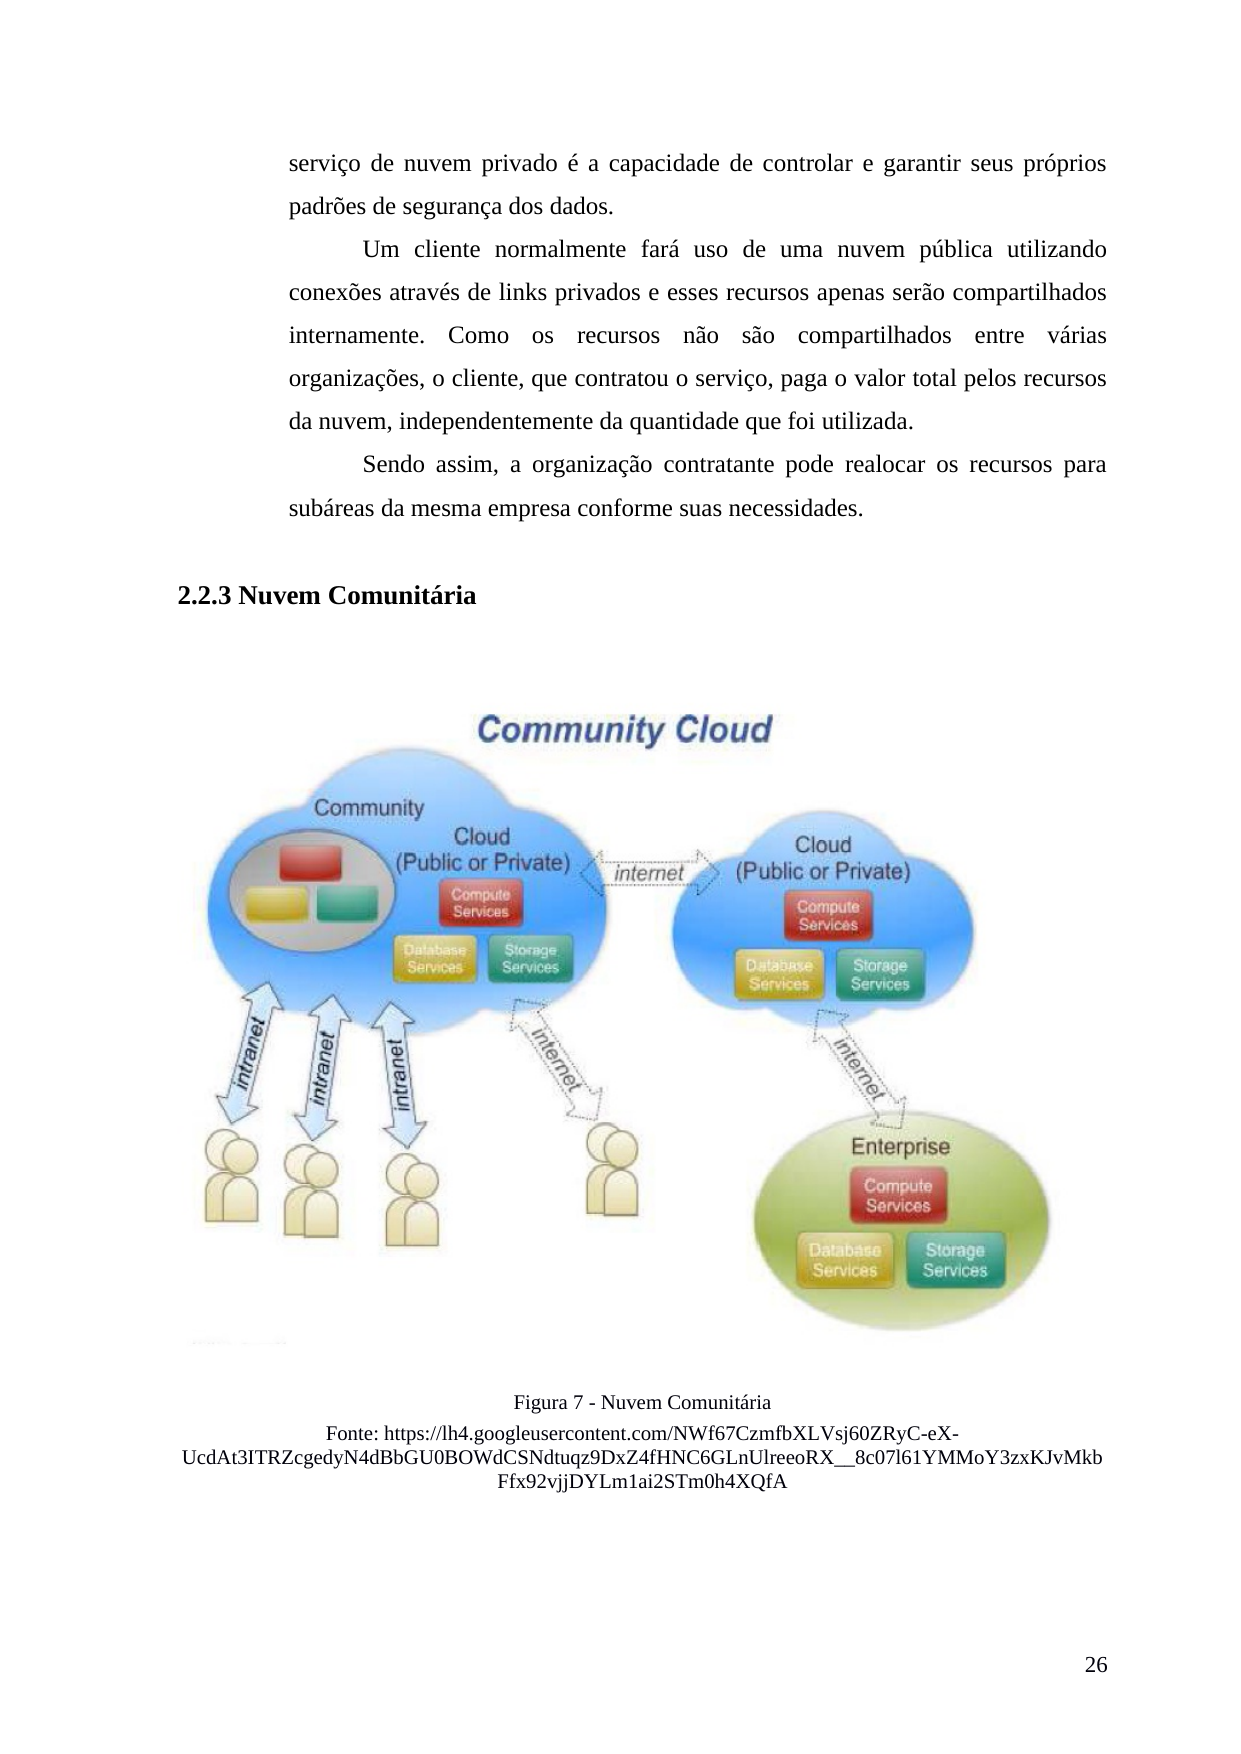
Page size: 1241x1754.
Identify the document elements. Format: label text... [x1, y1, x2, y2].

text Figura 7 - Nuvem Comunitária [177, 1390, 1107, 1414]
text Um cliente normalmente fará uso de uma nuvem pública utilizando conexões através de links privados e esses recursos apenas serão compartilhados internamente. Como os recursos não são compartilhados entre várias organizações, o cliente, que contratou o serviço, paga o valor total pelos recursos da nuvem, independentemente da quantidade que foi utilizada. [288, 234, 1107, 435]
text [288, 148, 1107, 219]
subtitle 2.2.3 Nuvem Comunitária [177, 579, 1107, 610]
text Fonte: https://lh4.googleusercontent.com/NWf67CzmfbXLVsj60ZRyC-eX-UcdAt3ITRZcgedyN4dBbGU0BOWdCSNdtuqz9DxZ4fHNC6GLnUlreeoRX__8c07l61YMMoY3zxKJvMkbFfx92vjjDYLm1ai2STm0h4XQfA [177, 1421, 1107, 1493]
text Sendo assim, a organização contratante pode realocar os recursos para subáreas da mesma empresa conforme suas necessidades. [288, 449, 1107, 521]
picture [177, 668, 1108, 1376]
